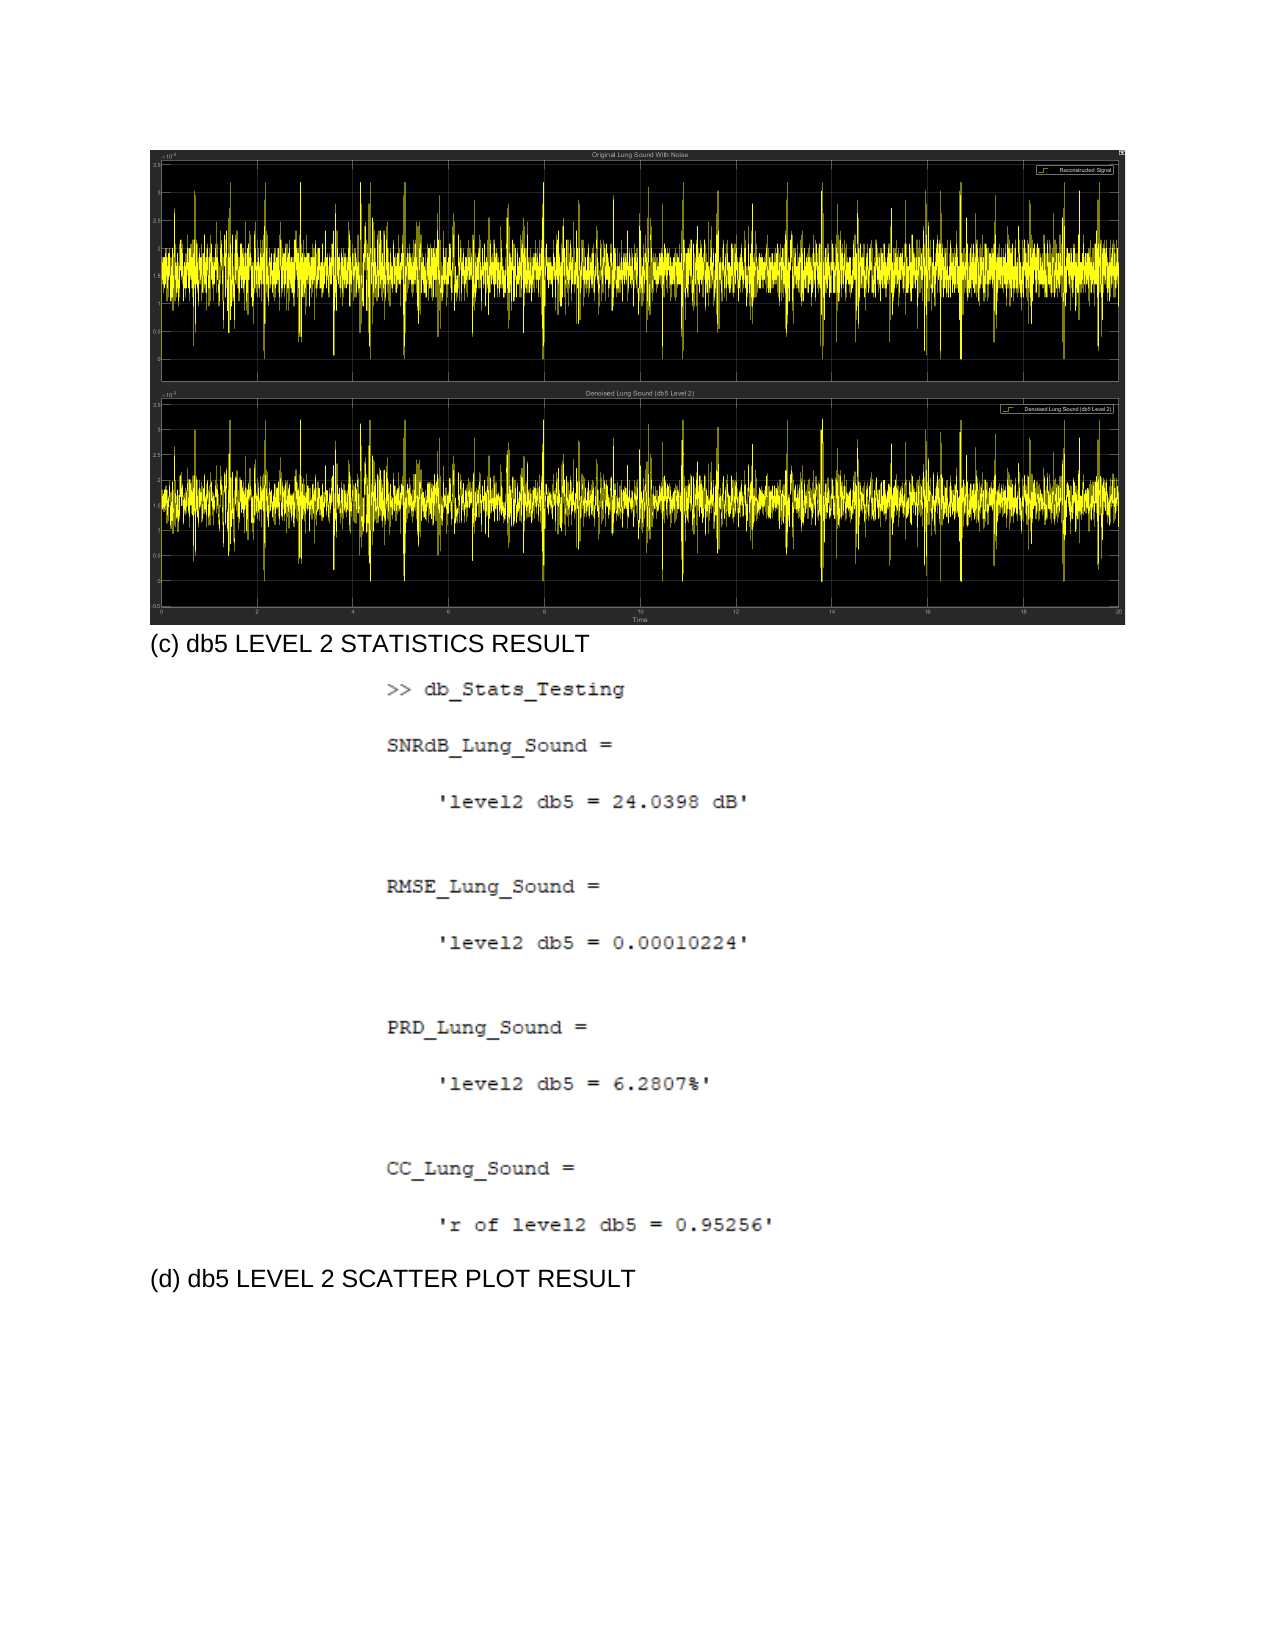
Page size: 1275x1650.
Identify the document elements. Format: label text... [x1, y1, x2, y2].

picture [382, 661, 893, 1261]
picture [150, 150, 1125, 625]
text (d) db5 LEVEL 2 SCATTER PLOT RESULT [150, 1264, 1125, 1293]
text (c) db5 LEVEL 2 STATISTICS RESULT [150, 629, 1125, 658]
